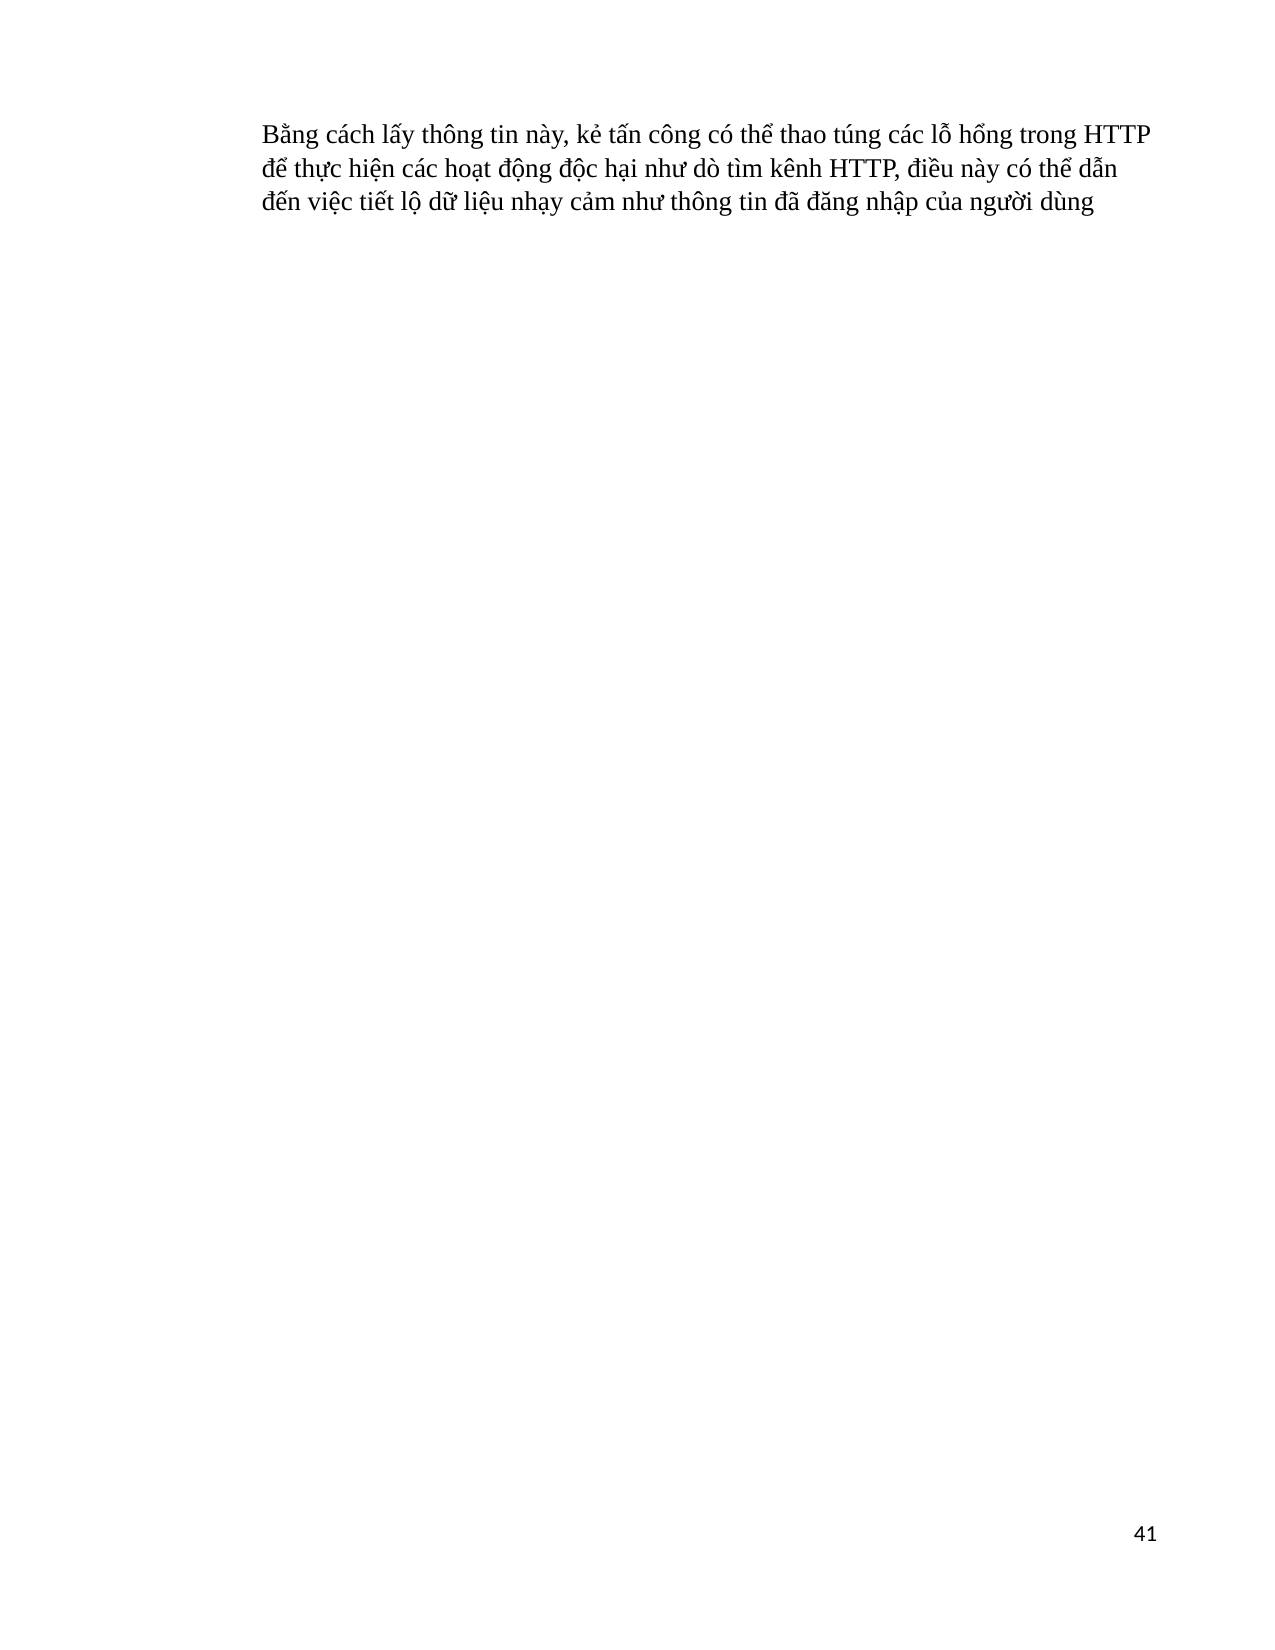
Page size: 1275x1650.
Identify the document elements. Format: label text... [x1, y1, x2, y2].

list Bằng cách lấy thông tin này, kẻ tấn công có thể thao túng các lỗ hổng trong HTTP để thực hiện các hoạt động độc hại như dò tìm kênh HTTP, điều này có thể dẫn đến việc tiết lộ dữ liệu nhạy cảm như thông tin đã đăng nhập của người dùng [262, 118, 1157, 216]
